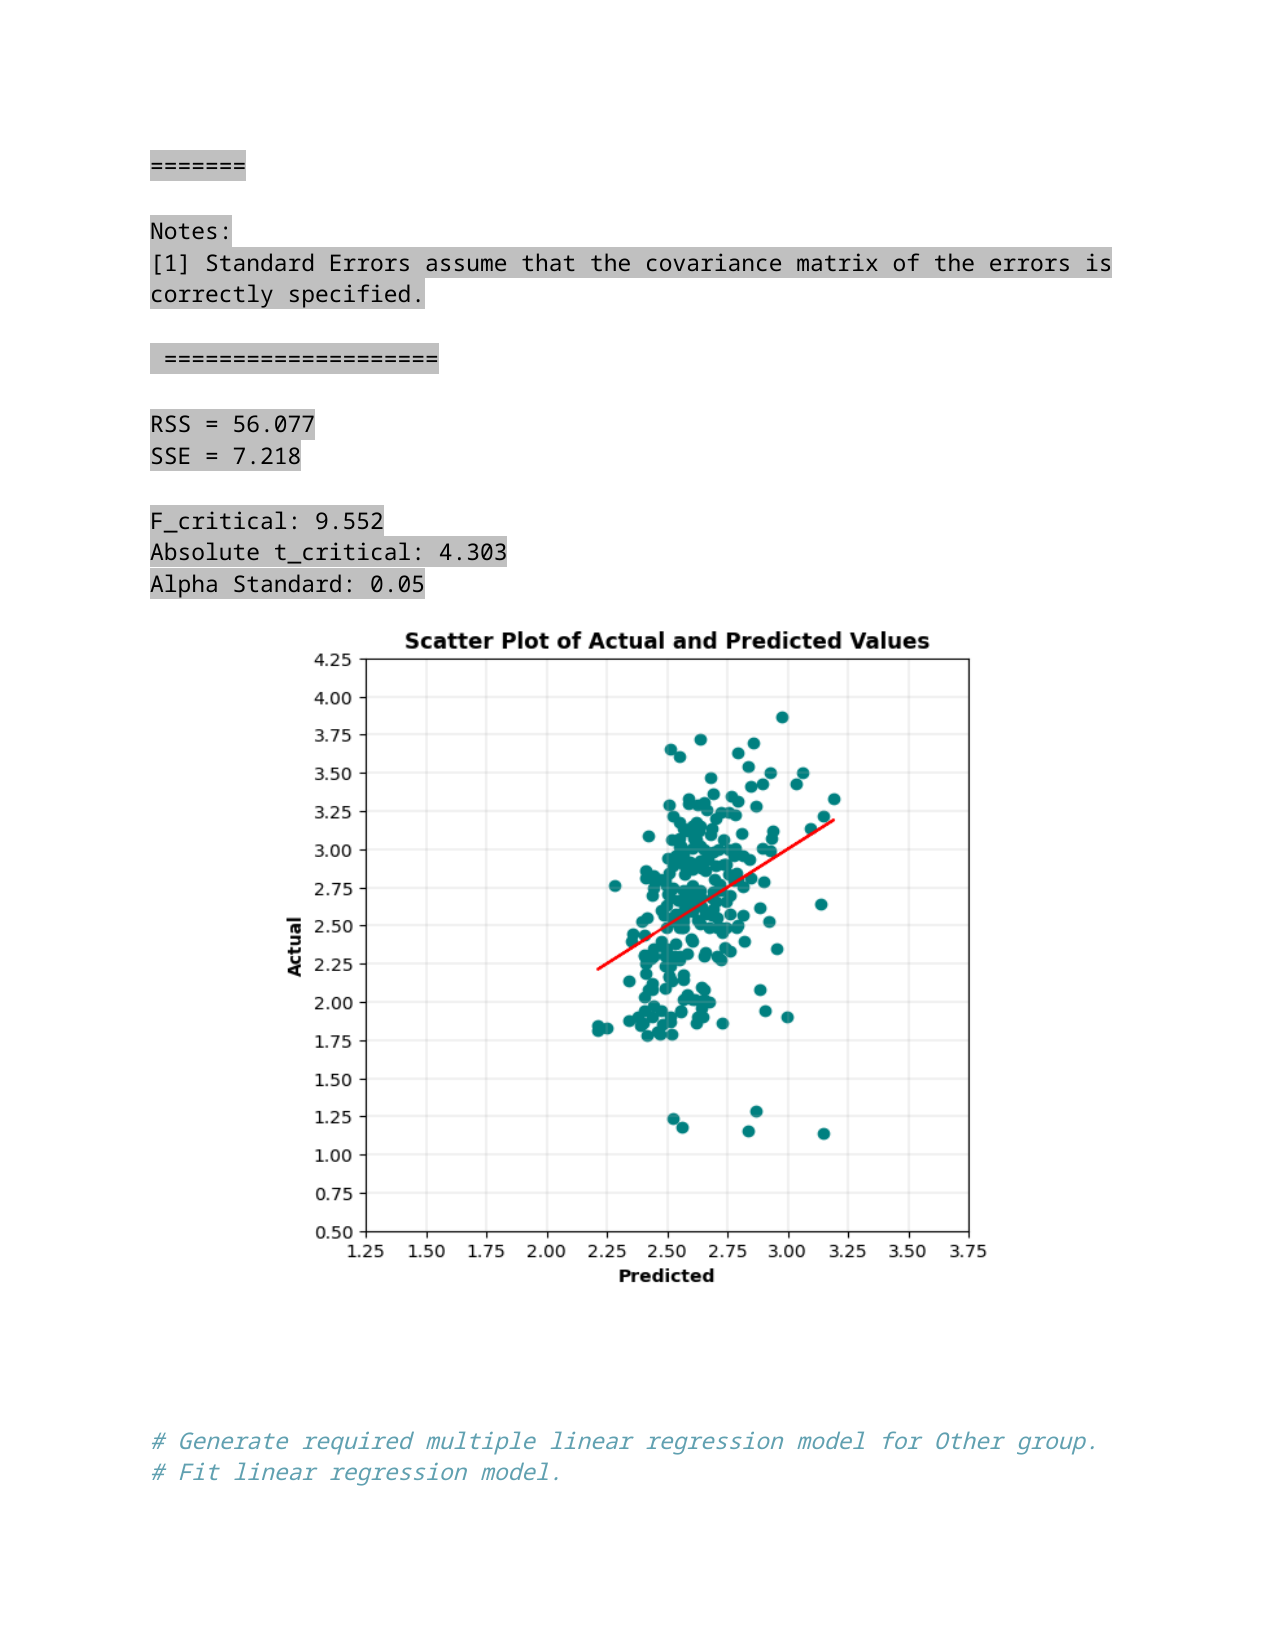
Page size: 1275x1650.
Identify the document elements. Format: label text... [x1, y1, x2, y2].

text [150, 1425, 1125, 1487]
picture [275, 619, 1001, 1297]
